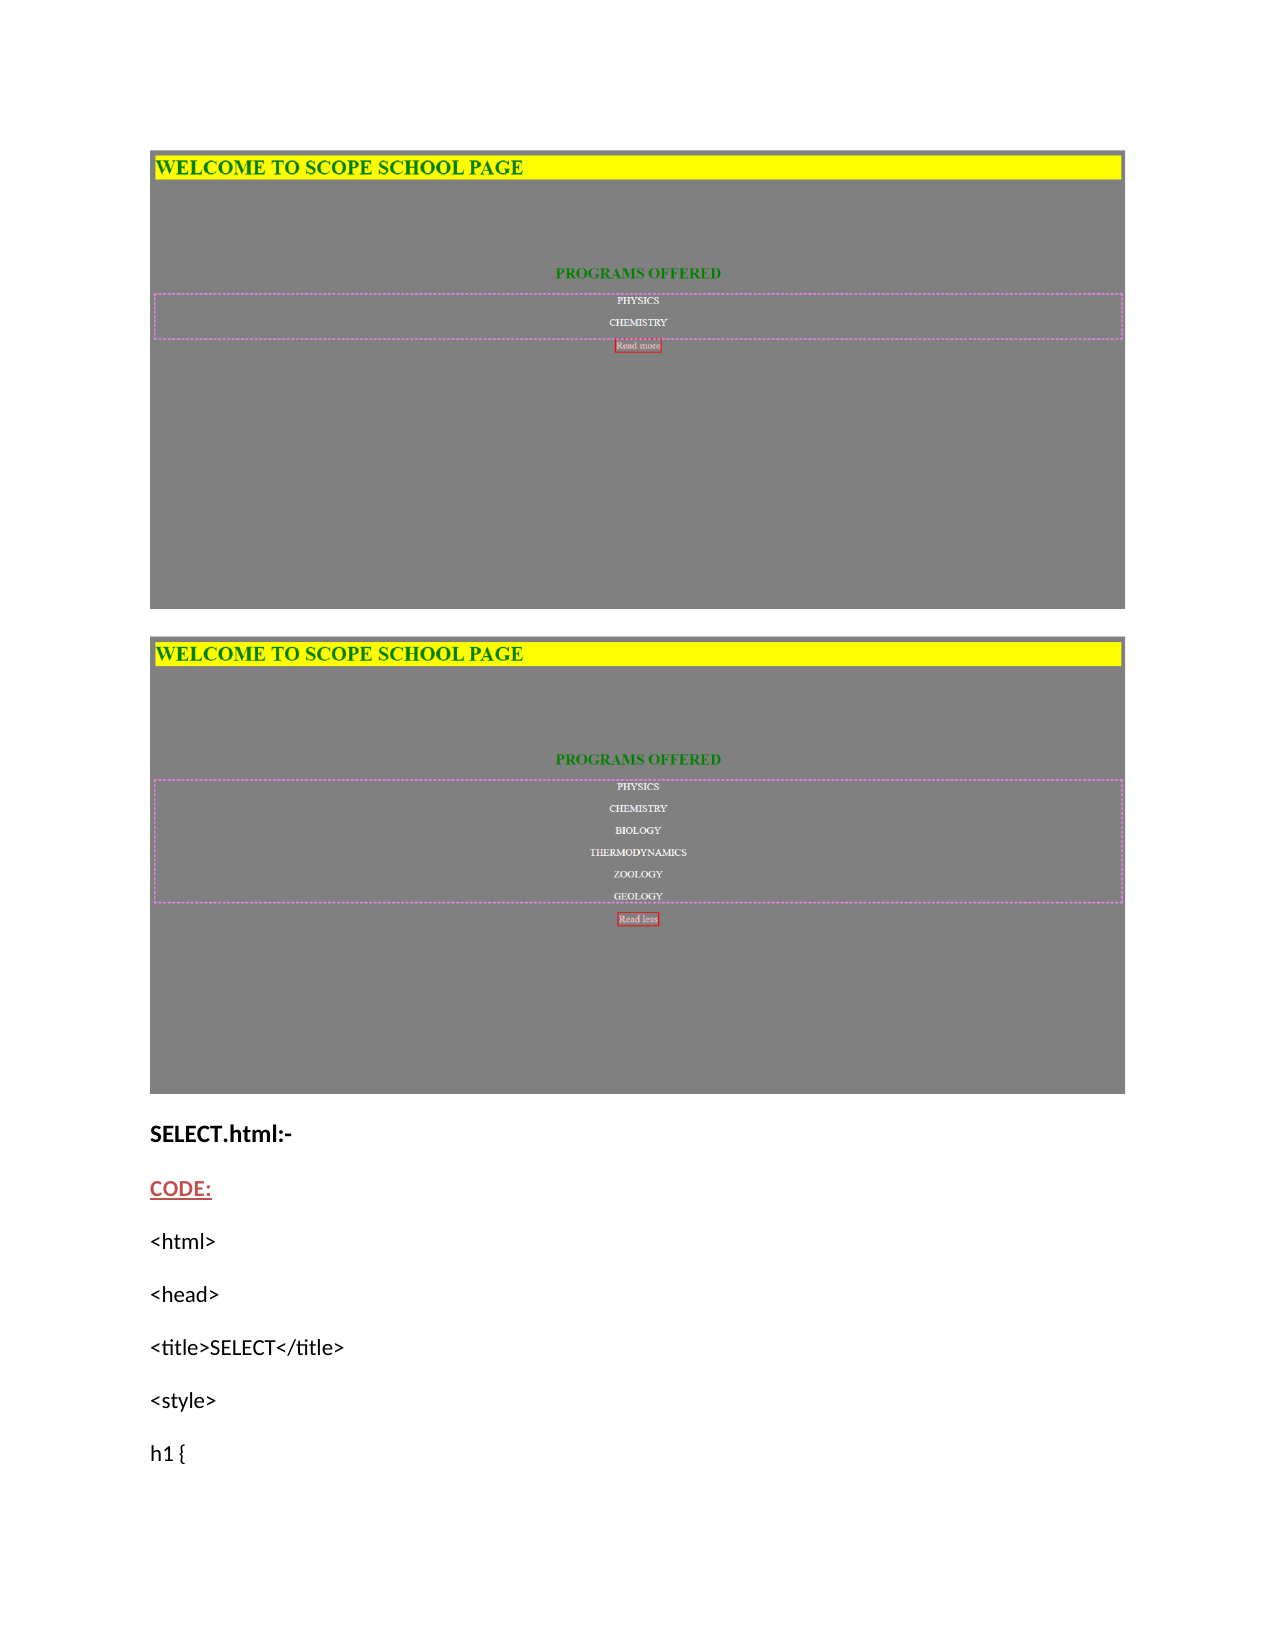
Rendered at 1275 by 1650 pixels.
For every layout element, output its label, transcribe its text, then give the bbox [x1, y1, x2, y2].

text CODE: [150, 1174, 1125, 1202]
picture [150, 150, 1125, 609]
text SELECT.html:- [150, 1118, 1125, 1149]
text <title>SELECT</title> [150, 1333, 1125, 1361]
picture [150, 636, 1125, 1094]
text <head> [150, 1280, 1125, 1308]
text h1 { [150, 1439, 1125, 1467]
text <style> [150, 1386, 1125, 1414]
text <html> [150, 1227, 1125, 1255]
